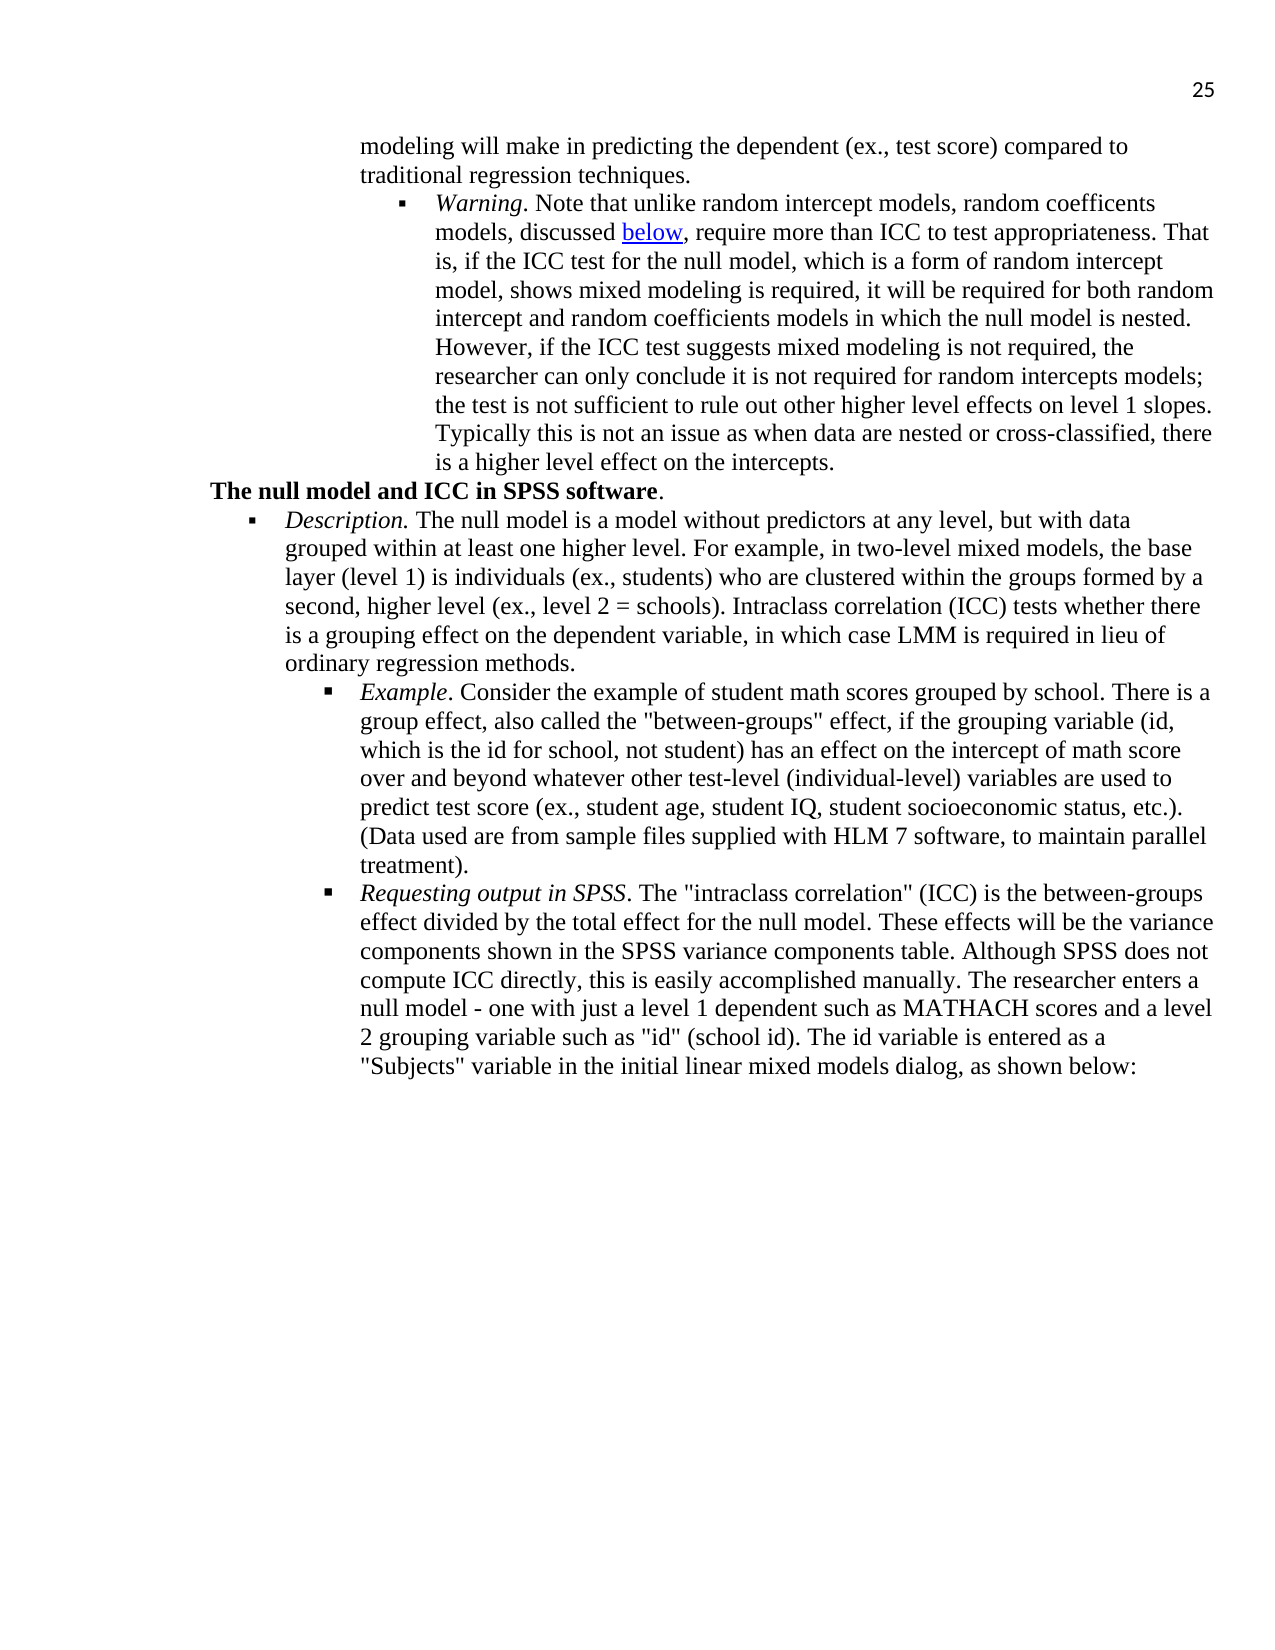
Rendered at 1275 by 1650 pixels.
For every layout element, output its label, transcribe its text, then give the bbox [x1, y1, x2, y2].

list Warning. Note that unlike random intercept models, random coefficents models, discussed below, require more than ICC to test appropriateness. That is, if the ICC test for the null model, which is a form of random intercept model, shows mixed modeling is required, it will be required for both random intercept and random coefficients models in which the null model is nested. However, if the ICC test suggests mixed modeling is not required, the researcher can only conclude it is not required for random intercepts models; the test is not sufficient to rule out other higher level effects on level 1 slopes. Typically this is not an issue as when data are nested or cross-classified, there is a higher level effect on the intercepts. [397, 188, 1215, 476]
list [322, 131, 1215, 188]
list Description. The null model is a model without predictors at any level, but with data grouped within at least one higher level. For example, in two-level mixed models, the base layer (level 1) is individuals (ex., students) who are clustered within the groups formed by a second, higher level (ex., level 2 = schools). Intraclass correlation (ICC) tests whether there is a grouping effect on the dependent variable, in which case LMM is required in lieu of ordinary regression methods. [247, 505, 1215, 677]
list Requesting output in SPSS. The "intraclass correlation" (ICC) is the between-groups effect divided by the total effect for the null model. These effects will be the variance components shown in the SPSS variance components table. Although SPSS does not compute ICC directly, this is easily accomplished manually. The researcher enters a null model - one with just a level 1 dependent such as MATHACH scores and a level 2 grouping variable such as "id" (school id). The id variable is entered as a "Subjects" variable in the initial linear mixed models dialog, as shown below: [322, 878, 1215, 1080]
list The null model and ICC in SPSS software. [172, 476, 1215, 505]
list Example. Consider the example of student math scores grouped by school. There is a group effect, also called the "between-groups" effect, if the grouping variable (id, which is the id for school, not student) has an effect on the intercept of math score over and beyond whatever other test-level (individual-level) variables are used to predict test score (ex., student age, student IQ, student socioeconomic status, etc.). (Data used are from sample files supplied with HLM 7 software, to maintain parallel treatment). [322, 677, 1215, 878]
